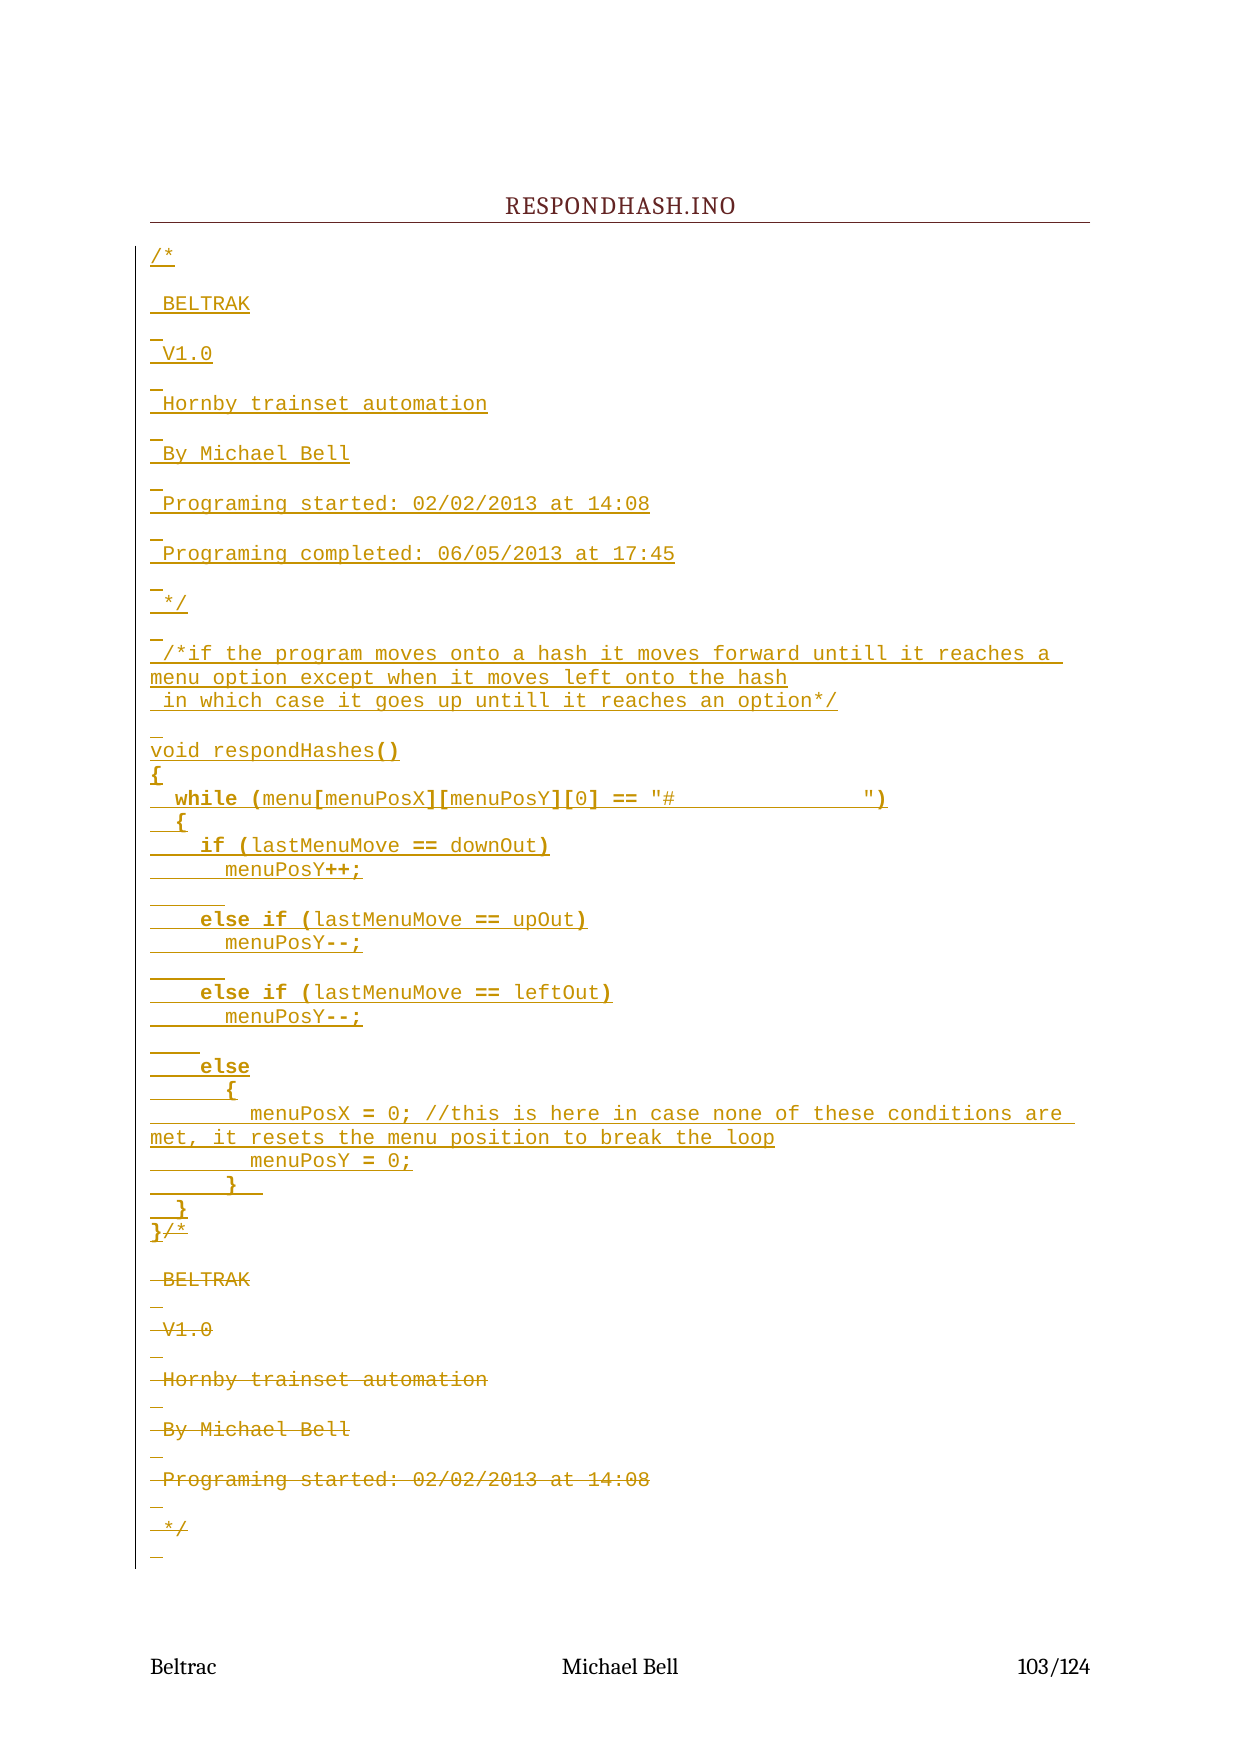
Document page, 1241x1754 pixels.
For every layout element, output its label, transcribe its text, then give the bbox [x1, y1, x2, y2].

subtitle respondHash.ino [150, 192, 1090, 222]
